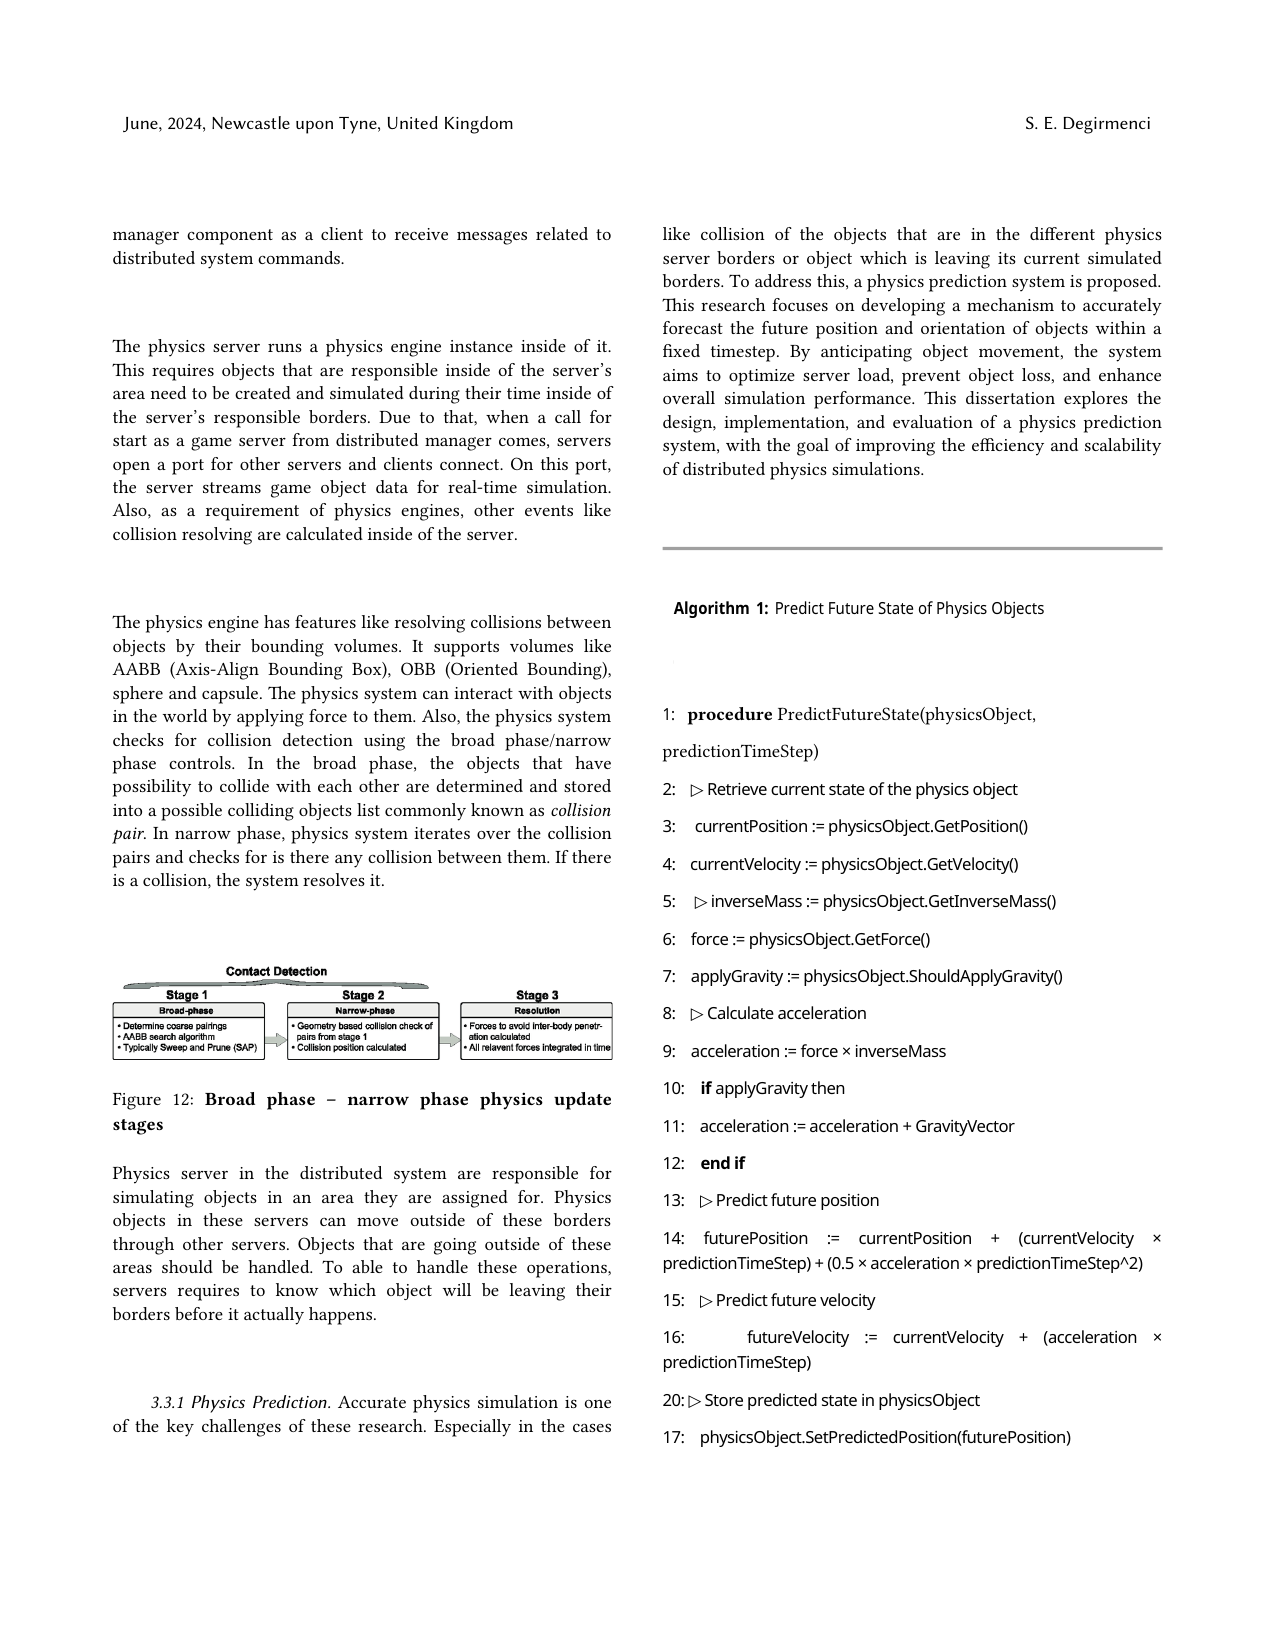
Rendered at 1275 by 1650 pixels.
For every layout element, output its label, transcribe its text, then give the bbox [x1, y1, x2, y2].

text 16: futureVelocity := currentVelocity + (acceleration × predictionTimeStep) [662, 1326, 1162, 1374]
text Figure 12: Broad phase – narrow phase physics update stages [112, 1089, 612, 1135]
text 3.3.1 Physics Prediction. Accurate physics simulation is one of the key challenges of these research. Especially in the cases like collision of the objects that are in the different physics server borders or object which is leaving its current simulated borders. To address this, a physics prediction system is proposed. This research focuses on developing a mechanism to accurately forecast the future position and orientation of objects within a fixed timestep. By anticipating object movement, the system aims to optimize server load, prevent object loss, and enhance overall simulation performance. This dissertation explores the design, implementation, and evaluation of a physics prediction system, with the goal of improving the efficiency and scalability of distributed physics simulations. [662, 224, 1162, 480]
text 2: ▷ Retrieve current state of the physics object [662, 778, 1162, 800]
text 11: acceleration := acceleration + GravityVector [662, 1114, 1162, 1137]
text 4: currentVelocity := physicsObject.GetVelocity() [662, 852, 1162, 875]
text Physics server in the distributed system are responsible for simulating objects in an area they are assigned for. Physics objects in these servers can move outside of these borders through other servers. Objects that are going outside of these areas should be handled. To able to handle these operations, servers requires to know which object will be leaving their borders before it actually happens. [112, 1163, 612, 1325]
picture [112, 966, 613, 1060]
table_header Algorithm 1: Predict Future State of Physics Objects [663, 591, 1162, 690]
text 3: currentPosition := physicsObject.GetPosition() [662, 815, 1162, 838]
text 7: applyGravity := physicsObject.ShouldApplyGravity() [662, 964, 1162, 987]
text 8: ▷ Calculate acceleration [662, 1002, 1162, 1025]
text 14: futurePosition := currentPosition + (currentVelocity × predictionTimeStep) + (0.5 × acceleration × predictionTimeStep^2) [662, 1226, 1162, 1274]
text 9: acceleration := force × inverseMass [662, 1039, 1162, 1062]
text 17: physicsObject.SetPredictedPosition(futurePosition) [662, 1426, 1162, 1448]
text The physics engine has features like resolving collisions between objects by their bounding volumes. It supports volumes like AABB (Axis-Align Bounding Box), OBB (Oriented Bounding), sphere and capsule. The physics system can interact with objects in the world by applying force to them. Also, the physics system checks for collision detection using the broad phase/narrow phase controls. In the broad phase, the objects that have possibility to collide with each other are determined and stored into a possible colliding objects list commonly known as collision pair. In narrow phase, physics system iterates over the collision pairs and checks for is there any collision between them. If there is a collision, the system resolves it. [112, 612, 612, 891]
text 13: ▷ Predict future position [662, 1189, 1162, 1212]
text The physics server runs a physics engine instance inside of it. This requires objects that are responsible inside of the server’s area need to be created and simulated during their time inside of the server’s responsible borders. Due to that, when a call for start as a game server from distributed manager comes, servers open a port for other servers and clients connect. On this port, the server streams game object data for real-time simulation. Also, as a requirement of physics engines, other events like collision resolving are calculated inside of the server. [112, 336, 612, 545]
text 6: force := physicsObject.GetForce() [662, 927, 1162, 950]
text 5: ▷ inverseMass := physicsObject.GetInverseMass() [662, 890, 1162, 912]
text 20: ▷ Store predicted state in physicsObject [662, 1388, 1162, 1411]
text 12: end if [662, 1152, 1162, 1174]
text 15: ▷ Predict future velocity [662, 1289, 1162, 1311]
text 1: procedure PredictFutureState(physicsObject, predictionTimeStep) [662, 690, 1162, 765]
text 10: if applyGravity then [662, 1077, 1162, 1099]
